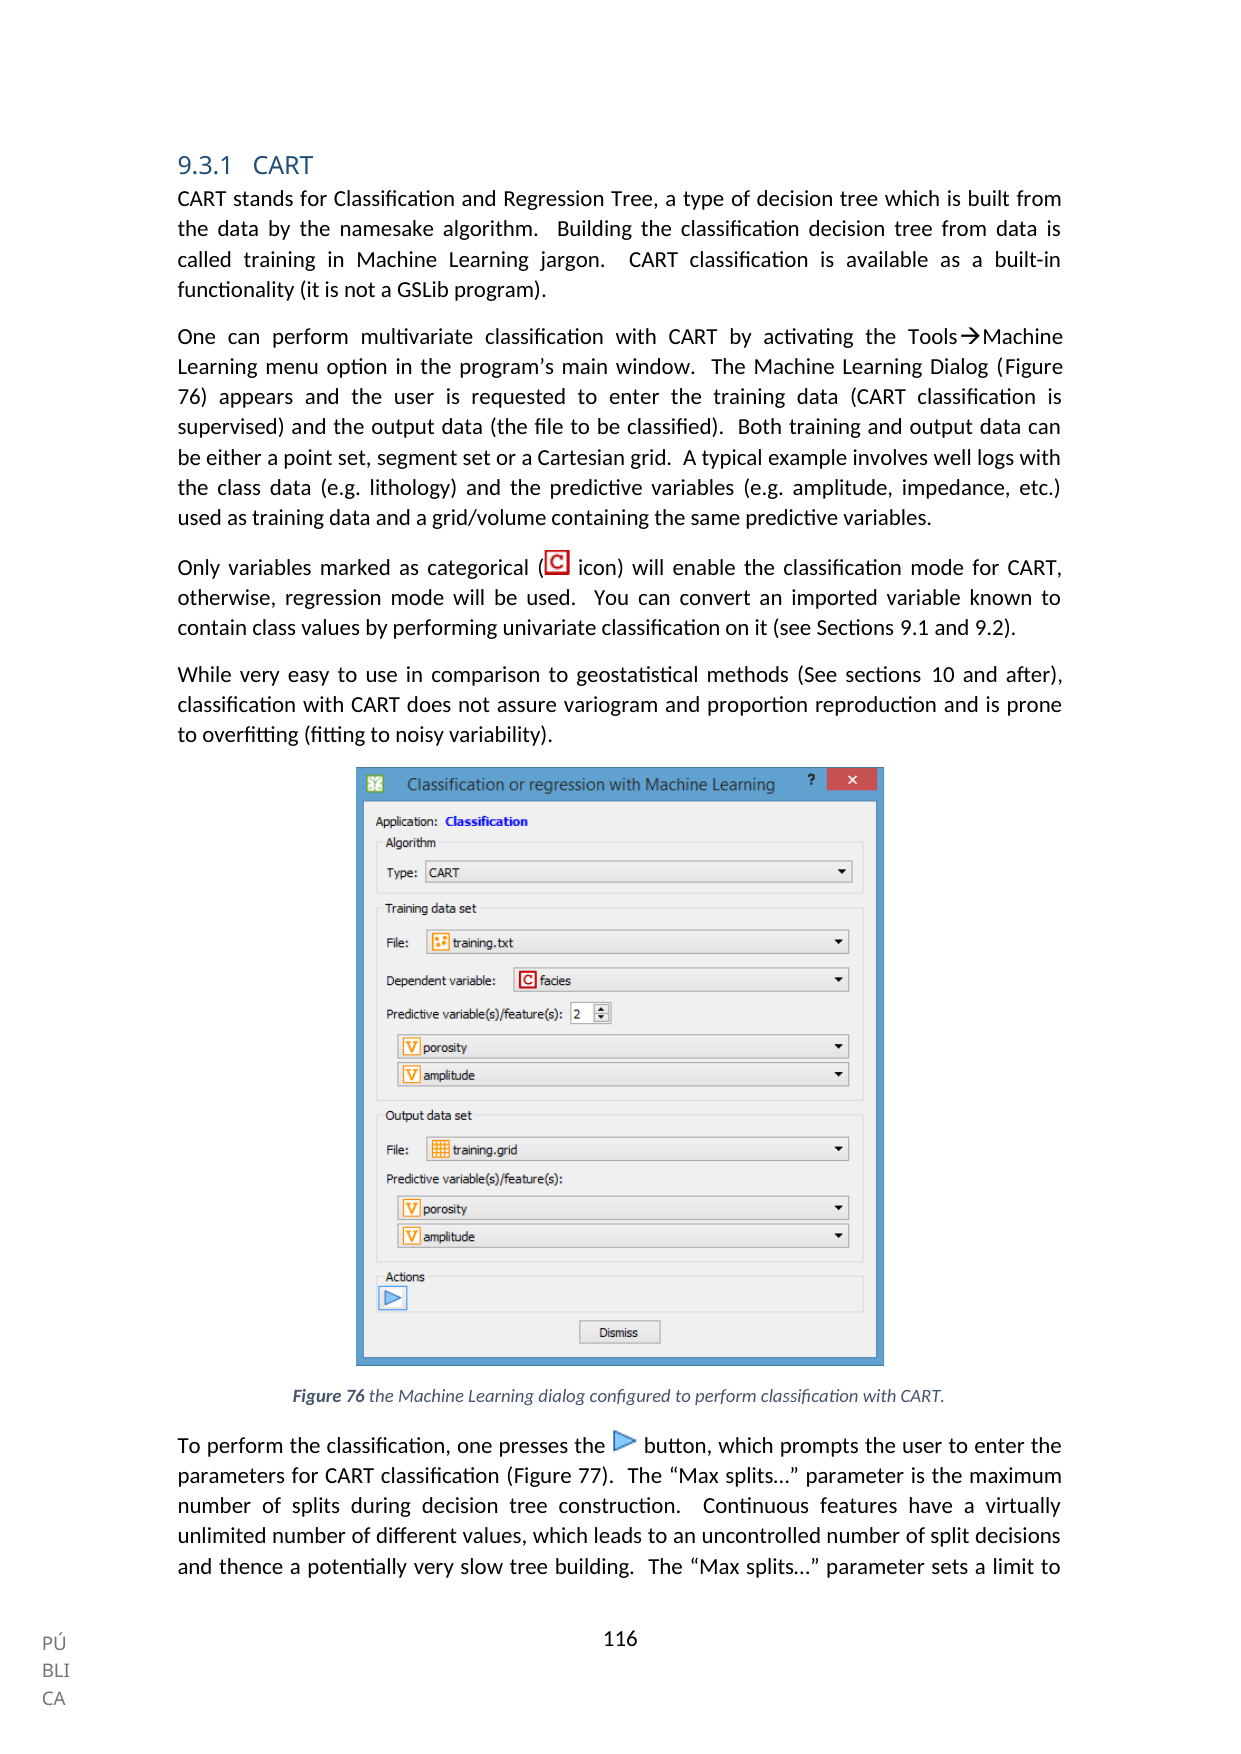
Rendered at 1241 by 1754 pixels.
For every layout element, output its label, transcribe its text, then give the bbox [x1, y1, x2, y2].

picture [612, 1428, 638, 1454]
text Figure 76 the Machine Learning dialog configured to perform classification with CART. [177, 1384, 1063, 1407]
text Only variables marked as categorical ( icon) will enable the classification mode for CART, otherwise, regression mode will be used. You can convert an imported variable known to contain class values by performing univariate classification on it (see Sections 9.1 and 9.2). [177, 550, 1063, 641]
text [177, 1428, 1063, 1580]
picture [356, 767, 885, 1366]
text One can perform multivariate classification with CART by activating the ToolsMachine Learning menu option in the program’s main window. The Machine Learning Dialog (Figure 75) appears and the user is requested to enter the training data (CART classification is supervised) and the output data (the file to be classified). Both training and output data can be either a point set, segment set or a Cartesian grid. A typical example involves well logs with the class data (e.g. lithology) and the predictive variables (e.g. amplitude, impedance, etc.) used as training data and a grid/volume containing the same predictive variables. [177, 322, 1063, 531]
picture [544, 550, 570, 575]
subtitle CART [177, 148, 1063, 182]
text While very easy to use in comparison to geostatistical methods (See sections 10 and after), classification with CART does not assure variogram and proportion reproduction and is prone to overfitting (fitting to noisy variability). [177, 660, 1063, 748]
text CART stands for Classification and Regression Tree, a type of decision tree which is built from the data by the namesake algorithm. Building the classification decision tree from data is called training in Machine Learning jargon. CART classification is available as a built-in functionality (it is not a GSLib program). [177, 184, 1063, 303]
